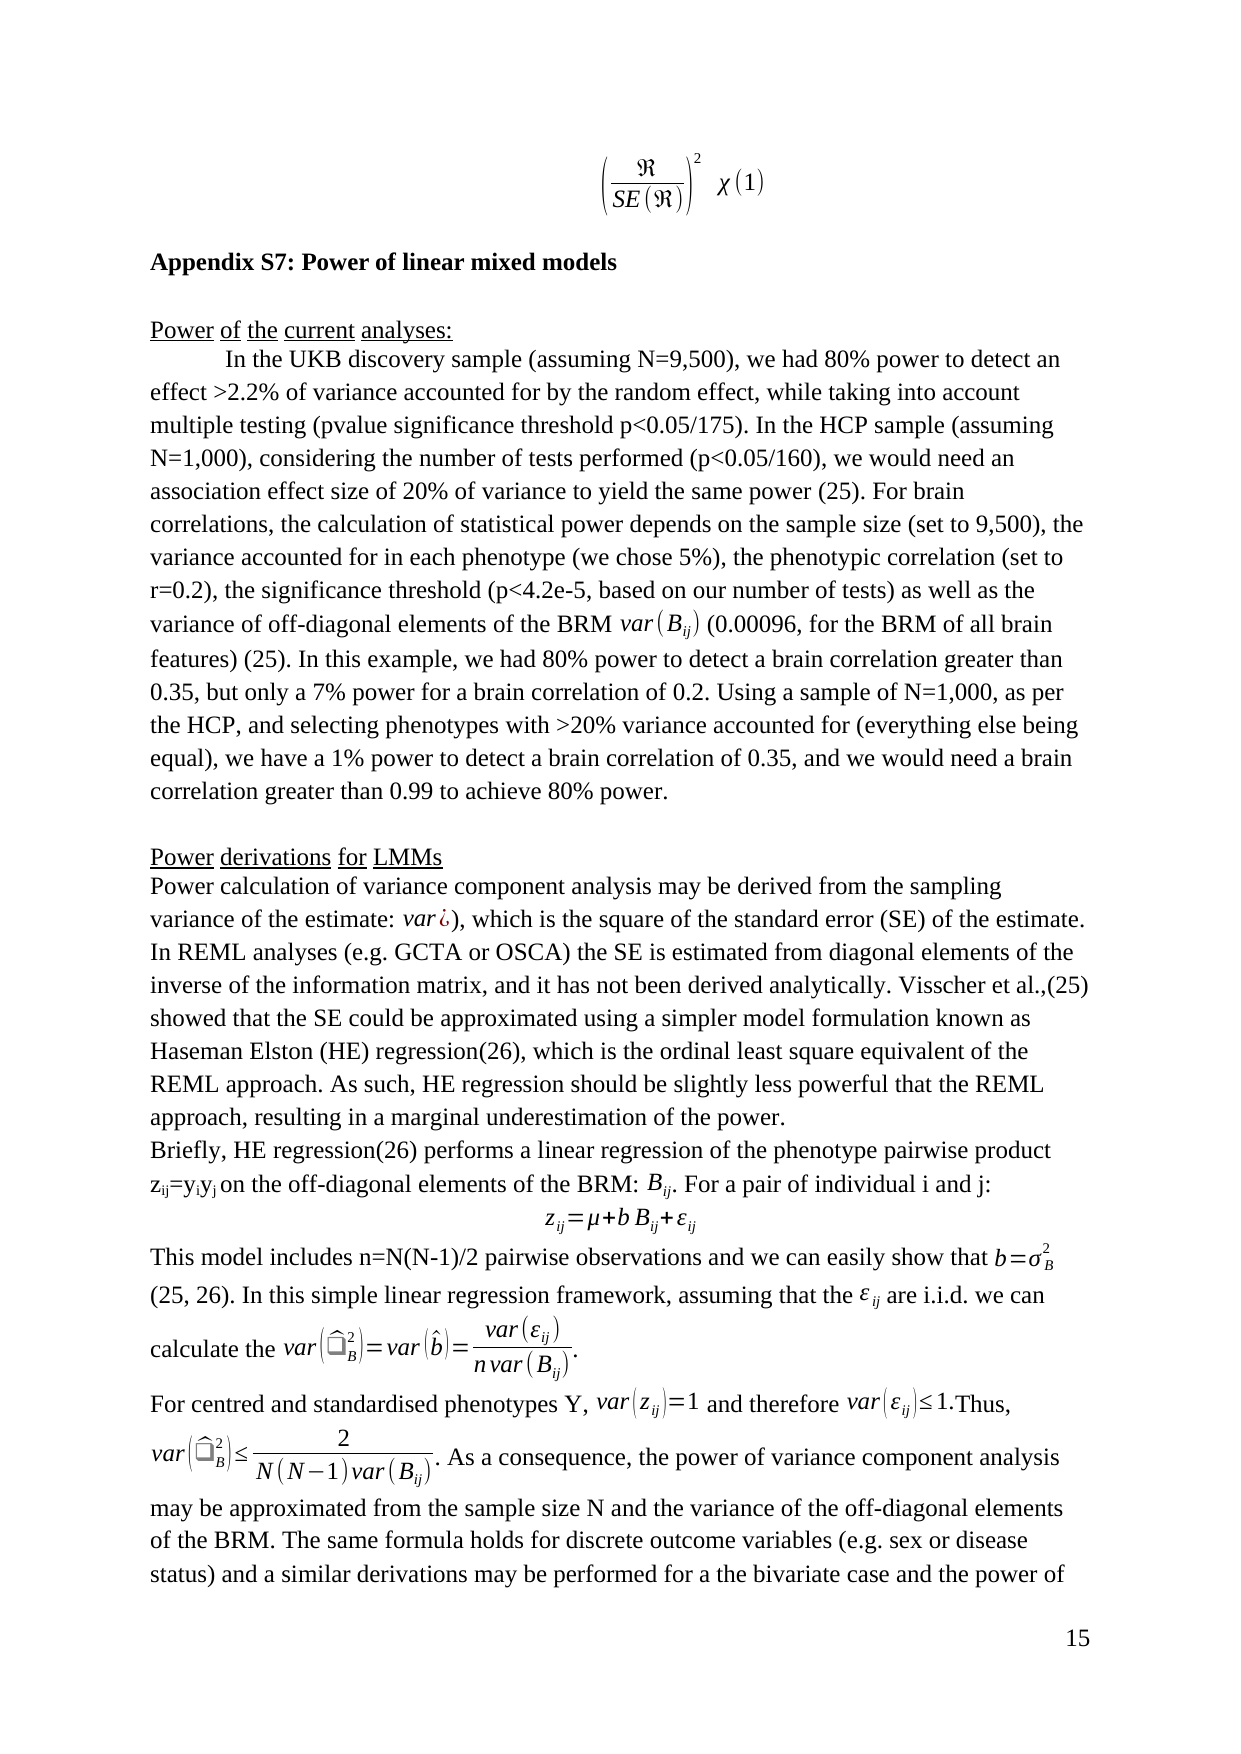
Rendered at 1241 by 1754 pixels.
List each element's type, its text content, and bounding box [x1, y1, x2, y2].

text Power calculation of variance component analysis may be derived from the sampling variance of the estimate: ), which is the square of the standard error (SE) of the estimate. In REML analyses (e.g. GCTA or OSCA) the SE is estimated from diagonal elements of the inverse of the information matrix, and it has not been derived analytically. Visscher et al.,(25) showed that the SE could be approximated using a simpler model formulation known as Haseman Elston (HE) regression(26), which is the ordinal least square equivalent of the REML approach. As such, HE regression should be slightly less powerful that the REML approach, resulting in a marginal underestimation of the power. [150, 871, 1090, 1131]
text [150, 1386, 1090, 1587]
text Briefly, HE regression(26) performs a linear regression of the phenotype pairwise product zij=yiyj on the off-diagonal elements of the BRM: . For a pair of individual i and j: [150, 1135, 1090, 1199]
subtitle Appendix S7: Power of linear mixed models [150, 247, 1090, 276]
text This model includes n=N(N-1)/2 pairwise observations and we can easily show that (25, 26). In this simple linear regression framework, assuming that the are i.i.d. we can calculate the . [150, 1239, 1090, 1382]
text In the UKB discovery sample (assuming N=9,500), we had 80% power to detect an effect >2.2% of variance accounted for by the random effect, while taking into account multiple testing (pvalue significance threshold p<0.05/175). In the HCP sample (assuming N=1,000), considering the number of tests performed (p<0.05/160), we would need an association effect size of 20% of variance to yield the same power (25). For brain correlations, the calculation of statistical power depends on the sample size (set to 9,500), the variance accounted for in each phenotype (we chose 5%), the phenotypic correlation (set to r=0.2), the significance threshold (p<4.2e-5, based on our number of tests) as well as the variance of off-diagonal elements of the BRM (0.00096, for the BRM of all brain features) (25). In this example, we had 80% power to detect a brain correlation greater than 0.35, but only a 7% power for a brain correlation of 0.2. Using a sample of N=1,000, as per the HCP, and selecting phenotypes with >20% variance accounted for (everything else being equal), we have a 1% power to detect a brain correlation of 0.35, and we would need a brain correlation greater than 0.99 to achieve 80% power. [150, 344, 1090, 805]
subtitle Power of the current analyses: [150, 315, 1090, 344]
subtitle Power derivations for LMMs [150, 842, 1090, 871]
